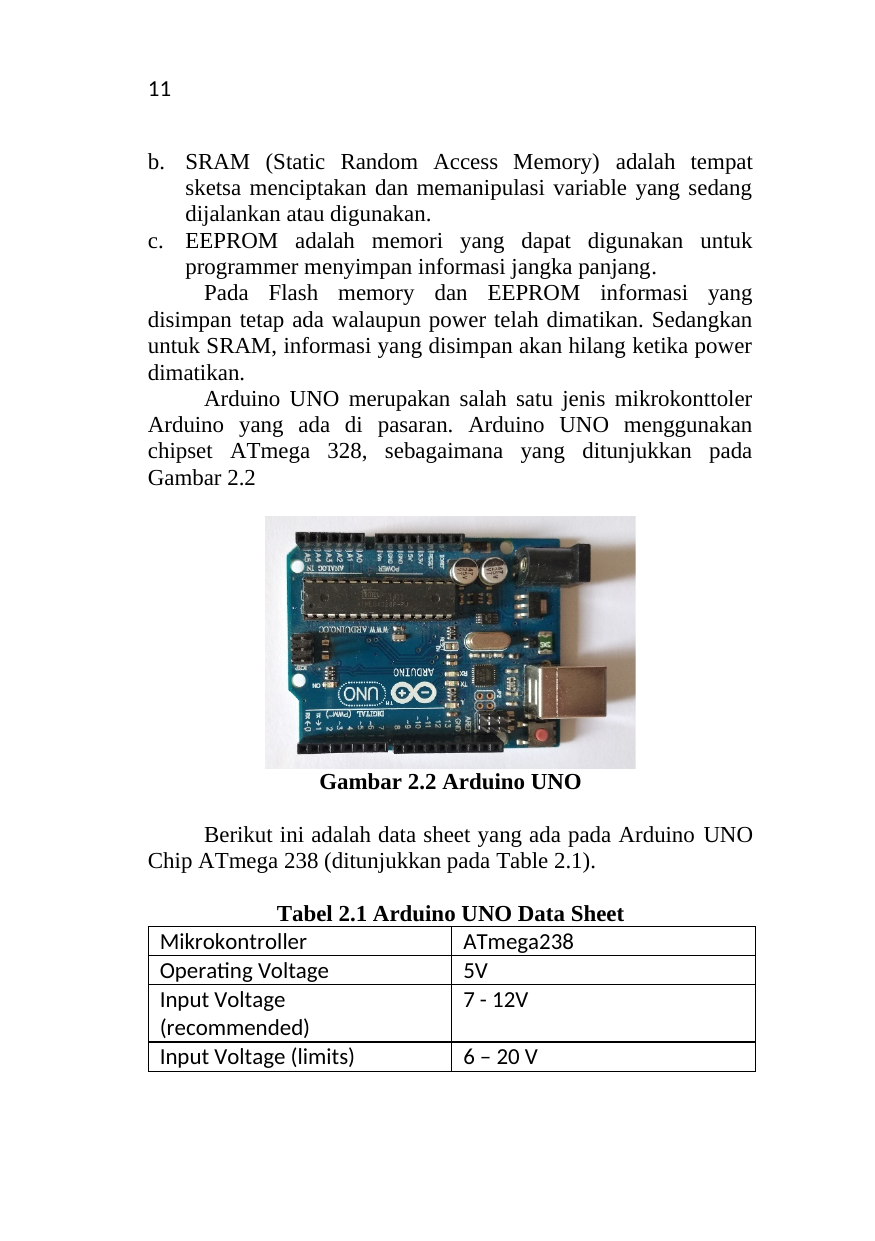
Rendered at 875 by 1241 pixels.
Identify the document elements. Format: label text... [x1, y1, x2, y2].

table_cell 5V [452, 956, 755, 984]
text Arduino UNO merupakan salah satu jenis mikrokonttoler Arduino yang ada di pasaran. Arduino UNO menggunakan chipset ATmega 328, sebagaimana yang ditunjukkan pada Gambar 2.2 [148, 385, 753, 490]
text Gambar 2.2 Arduino UNO [148, 768, 753, 794]
list SRAM (Static Random Access Memory) adalah tempat sketsa menciptakan dan memanipulasi variable yang sedang dijalankan atau digunakan. [148, 148, 753, 227]
table_cell Input Voltage (recommended) [149, 985, 451, 1041]
table_header ATmega238 [452, 927, 755, 955]
list EEPROM adalah memori yang dapat digunakan untuk programmer menyimpan informasi jangka panjang. [148, 227, 753, 279]
text Pada Flash memory dan EEPROM informasi yang disimpan tetap ada walaupun power telah dimatikan. Sedangkan untuk SRAM, informasi yang disimpan akan hilang ketika power dimatikan. [148, 279, 753, 385]
table_cell Operating Voltage [149, 956, 451, 984]
text Tabel 2.1 Arduino UNO Data Sheet [148, 900, 753, 926]
table_cell 7 - 12V [452, 985, 755, 1041]
table_header Mikrokontroller [149, 927, 451, 955]
table_cell Input Voltage (limits) [149, 1043, 451, 1071]
picture [265, 516, 636, 769]
table_cell 6 – 20 V [452, 1043, 755, 1071]
text Berikut ini adalah data sheet yang ada pada Arduino UNO Chip ATmega 238 (ditunjukkan pada Table 2.1). [148, 821, 753, 873]
